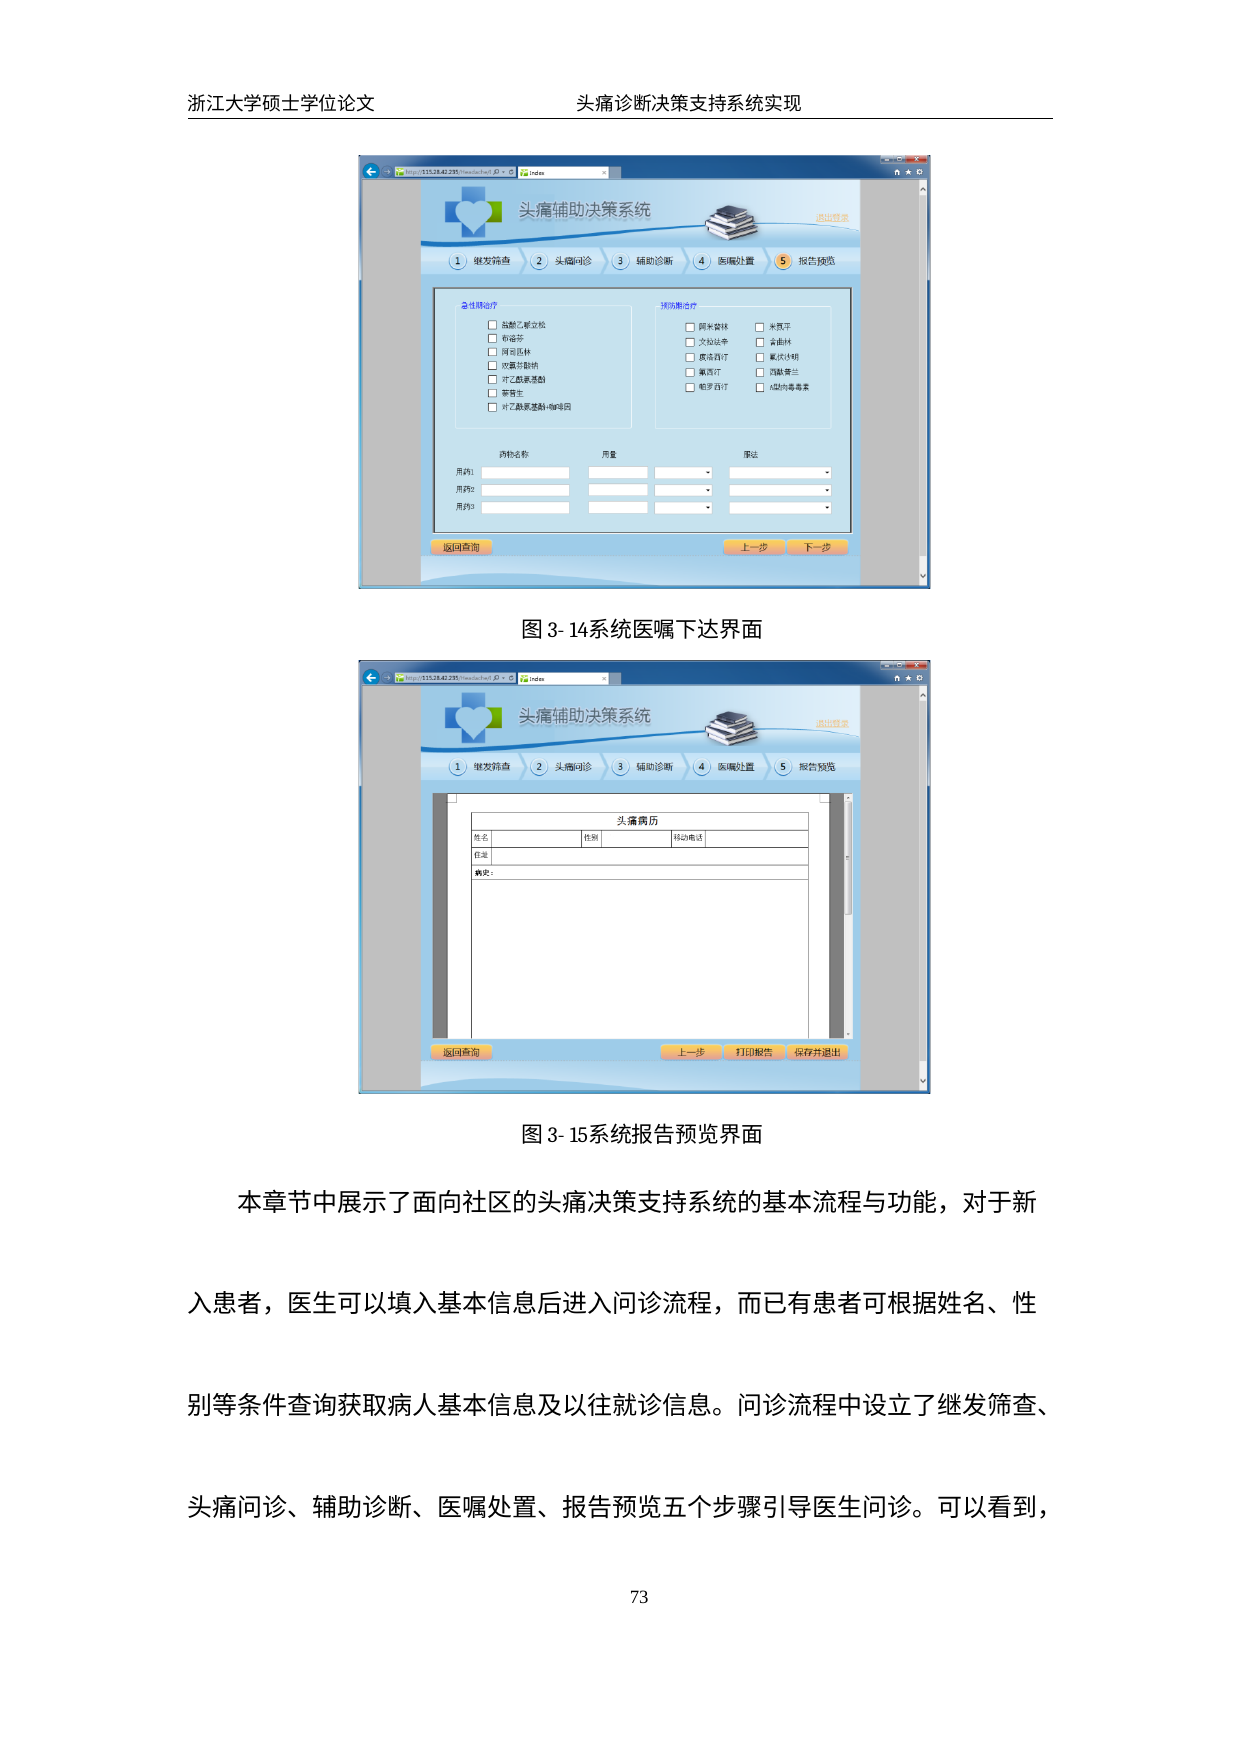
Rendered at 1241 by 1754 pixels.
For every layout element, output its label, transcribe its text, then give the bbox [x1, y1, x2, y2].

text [187, 1166, 1053, 1540]
text 图3- 14系统医嘱下达界面 [187, 611, 1053, 645]
picture [358, 660, 932, 1094]
picture [358, 155, 932, 589]
text 图3- 15系统报告预览界面 [187, 1116, 1053, 1150]
